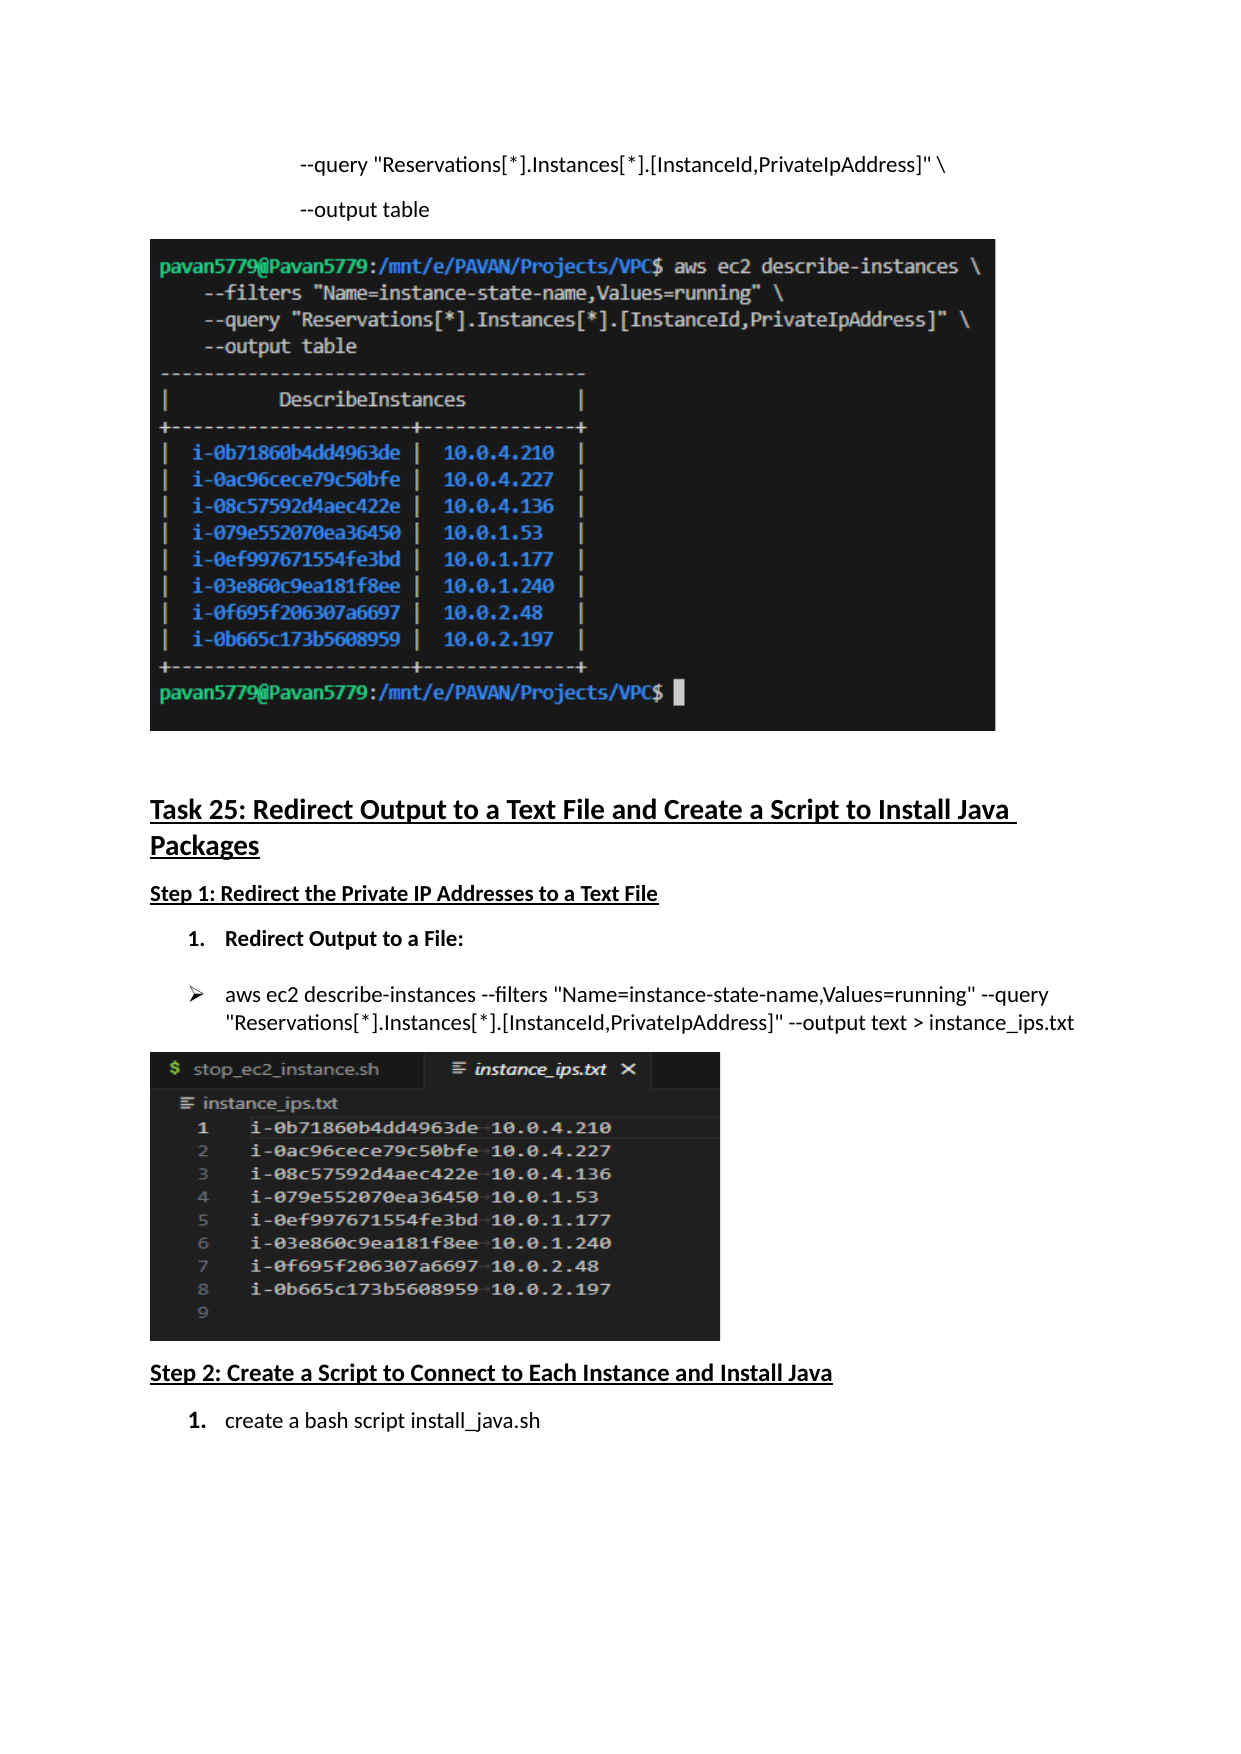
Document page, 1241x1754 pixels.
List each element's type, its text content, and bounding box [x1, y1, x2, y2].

list aws ec2 describe-instances --filters "Name=instance-state-name,Values=running" --query "Reservations[*].Instances[*].[InstanceId,PrivateIpAddress]" --output text > instance_ips.txt [187, 980, 1090, 1036]
text Step 1: Redirect the Private IP Addresses to a Text File [150, 879, 1090, 907]
list create a bash script install_java.sh [187, 1404, 1090, 1435]
text --output table [150, 195, 1090, 223]
list Redirect Output to a File: [187, 924, 1090, 952]
text --query "Reservations[*].Instances[*].[InstanceId,PrivateIpAddress]" \ [150, 150, 1090, 178]
picture [150, 239, 996, 731]
text Step 2: Create a Script to Connect to Each Instance and Install Java [150, 1357, 1090, 1387]
picture [150, 1052, 721, 1341]
text Task 25: Redirect Output to a Text File and Create a Script to Install Java Packages [150, 791, 1090, 863]
